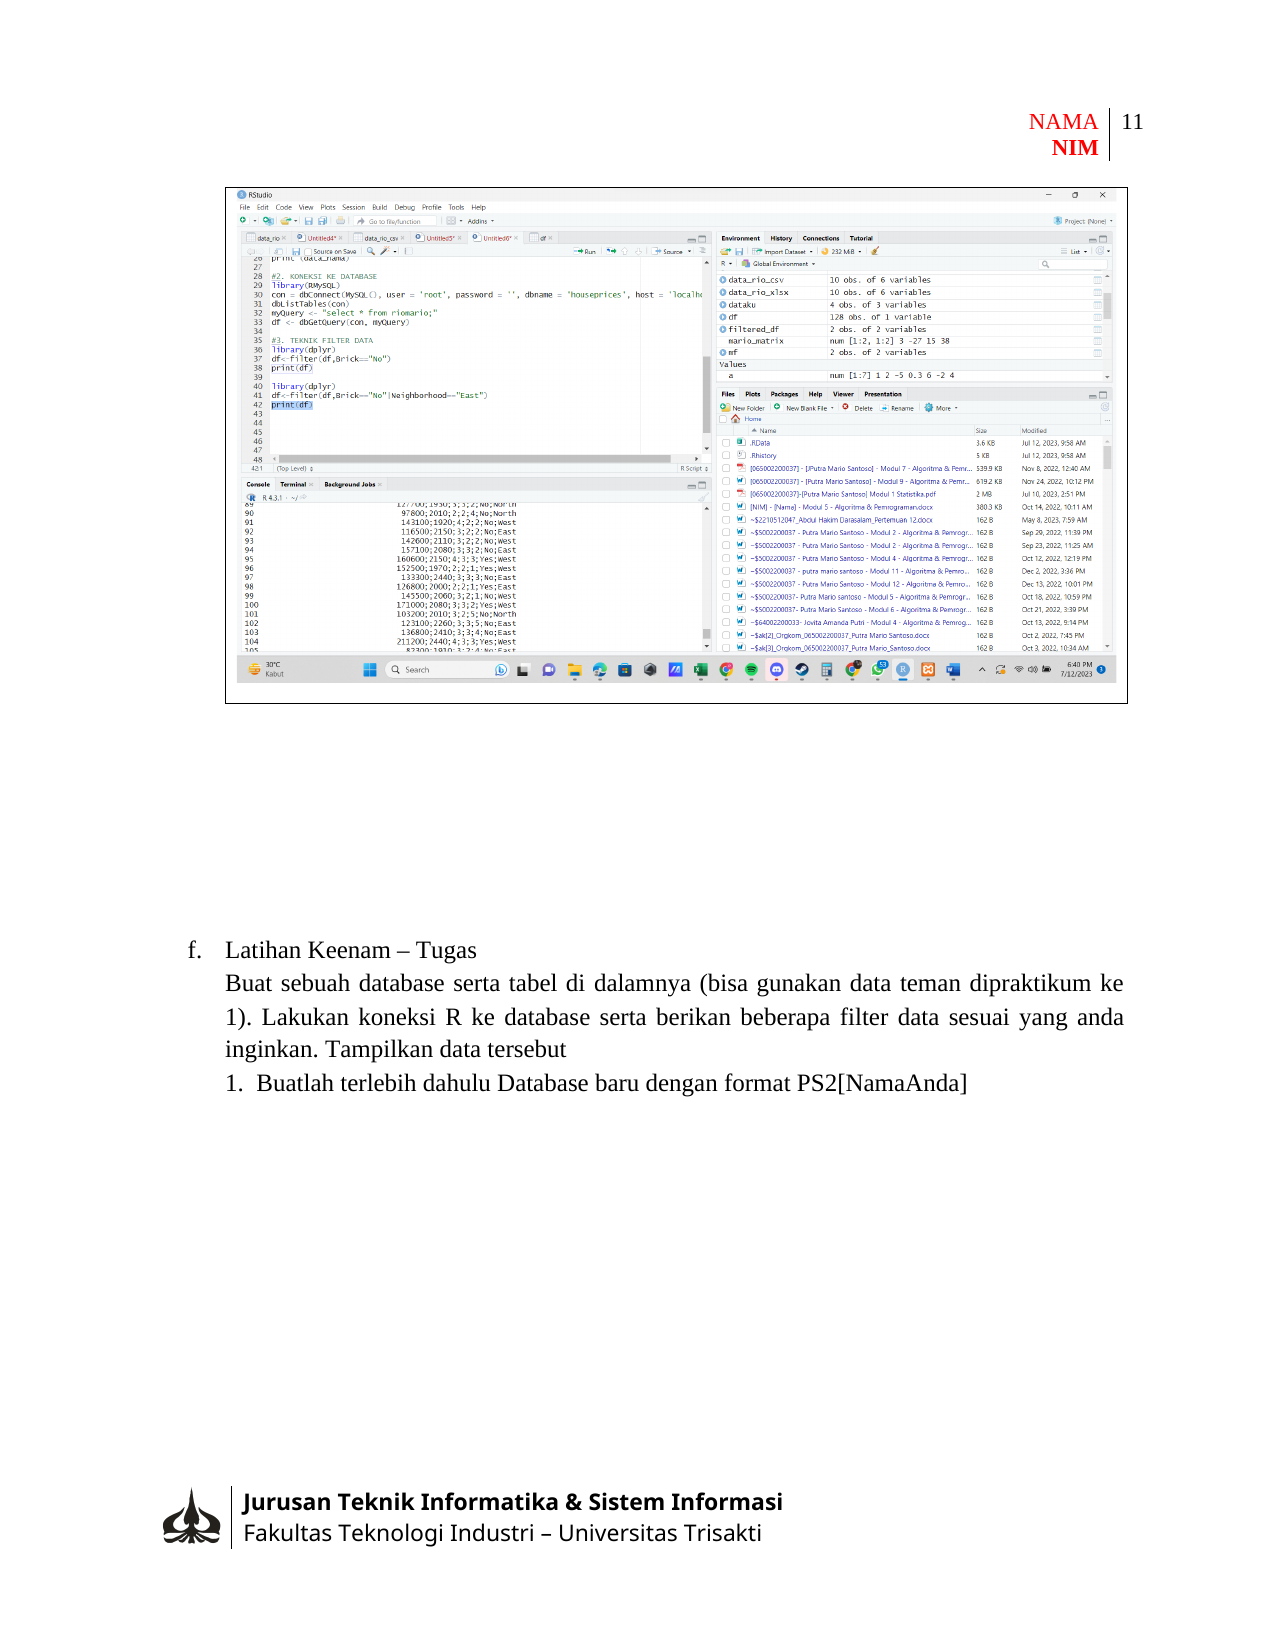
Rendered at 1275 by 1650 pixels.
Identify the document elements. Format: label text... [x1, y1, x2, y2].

picture [236, 188, 1117, 683]
table_header [226, 188, 1127, 703]
text 1. Buatlah terlebih dahulu Database baru dengan format PS2[NamaAnda] [225, 1068, 1125, 1096]
picture [162, 1486, 221, 1544]
list Latihan Keenam – Tugas [187, 936, 1125, 964]
text Buat sebuah database serta tabel di dalamnya (bisa gunakan data teman dipraktikum ke 1). Lakukan koneksi R ke database serta berikan beberapa filter data sesuai yang anda inginkan. Tampilkan data tersebut [225, 968, 1125, 1063]
